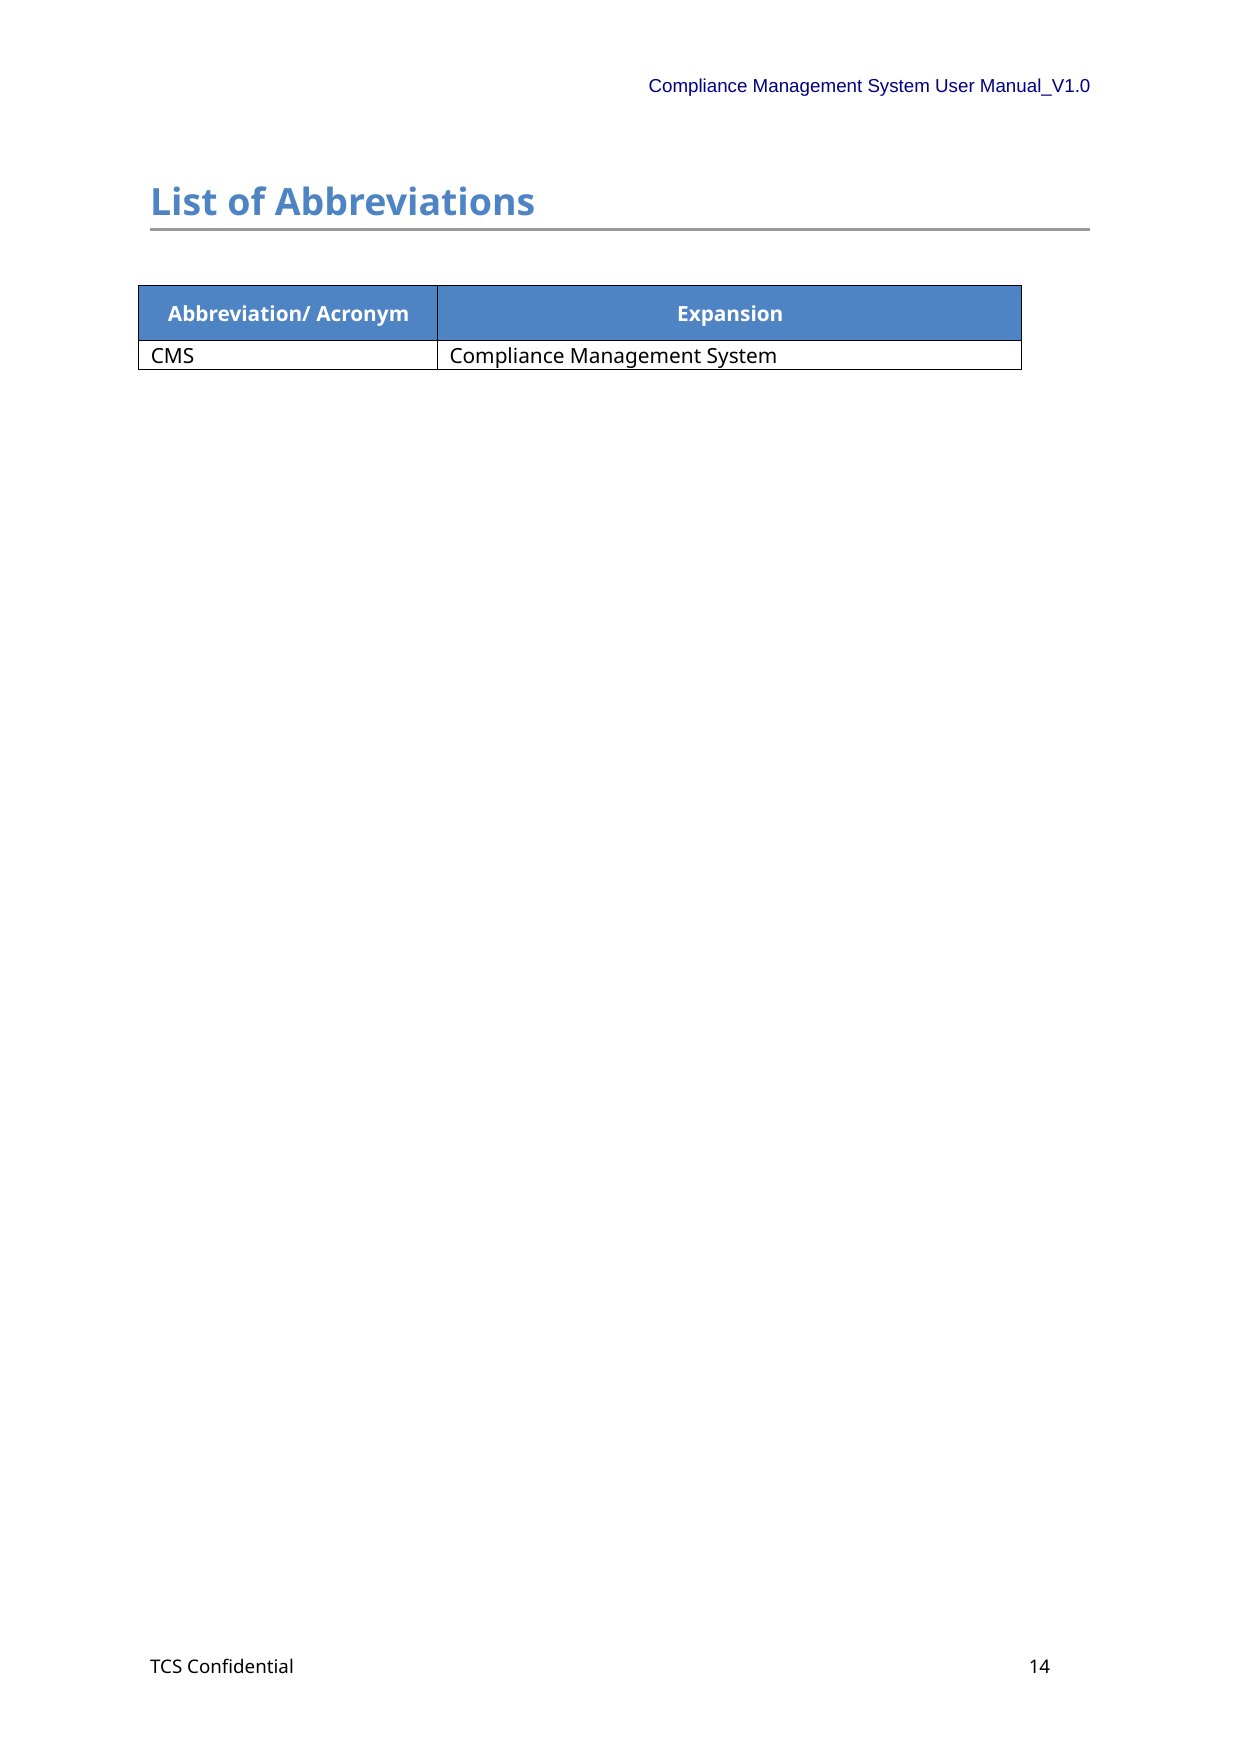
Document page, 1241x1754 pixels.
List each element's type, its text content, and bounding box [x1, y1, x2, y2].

table_header Abbreviation/ Acronym [139, 286, 437, 340]
text List of Abbreviations [150, 175, 1090, 228]
table_cell Compliance Management System [438, 341, 1021, 369]
table_header Expansion [438, 286, 1021, 340]
table_cell CMS [139, 341, 437, 369]
